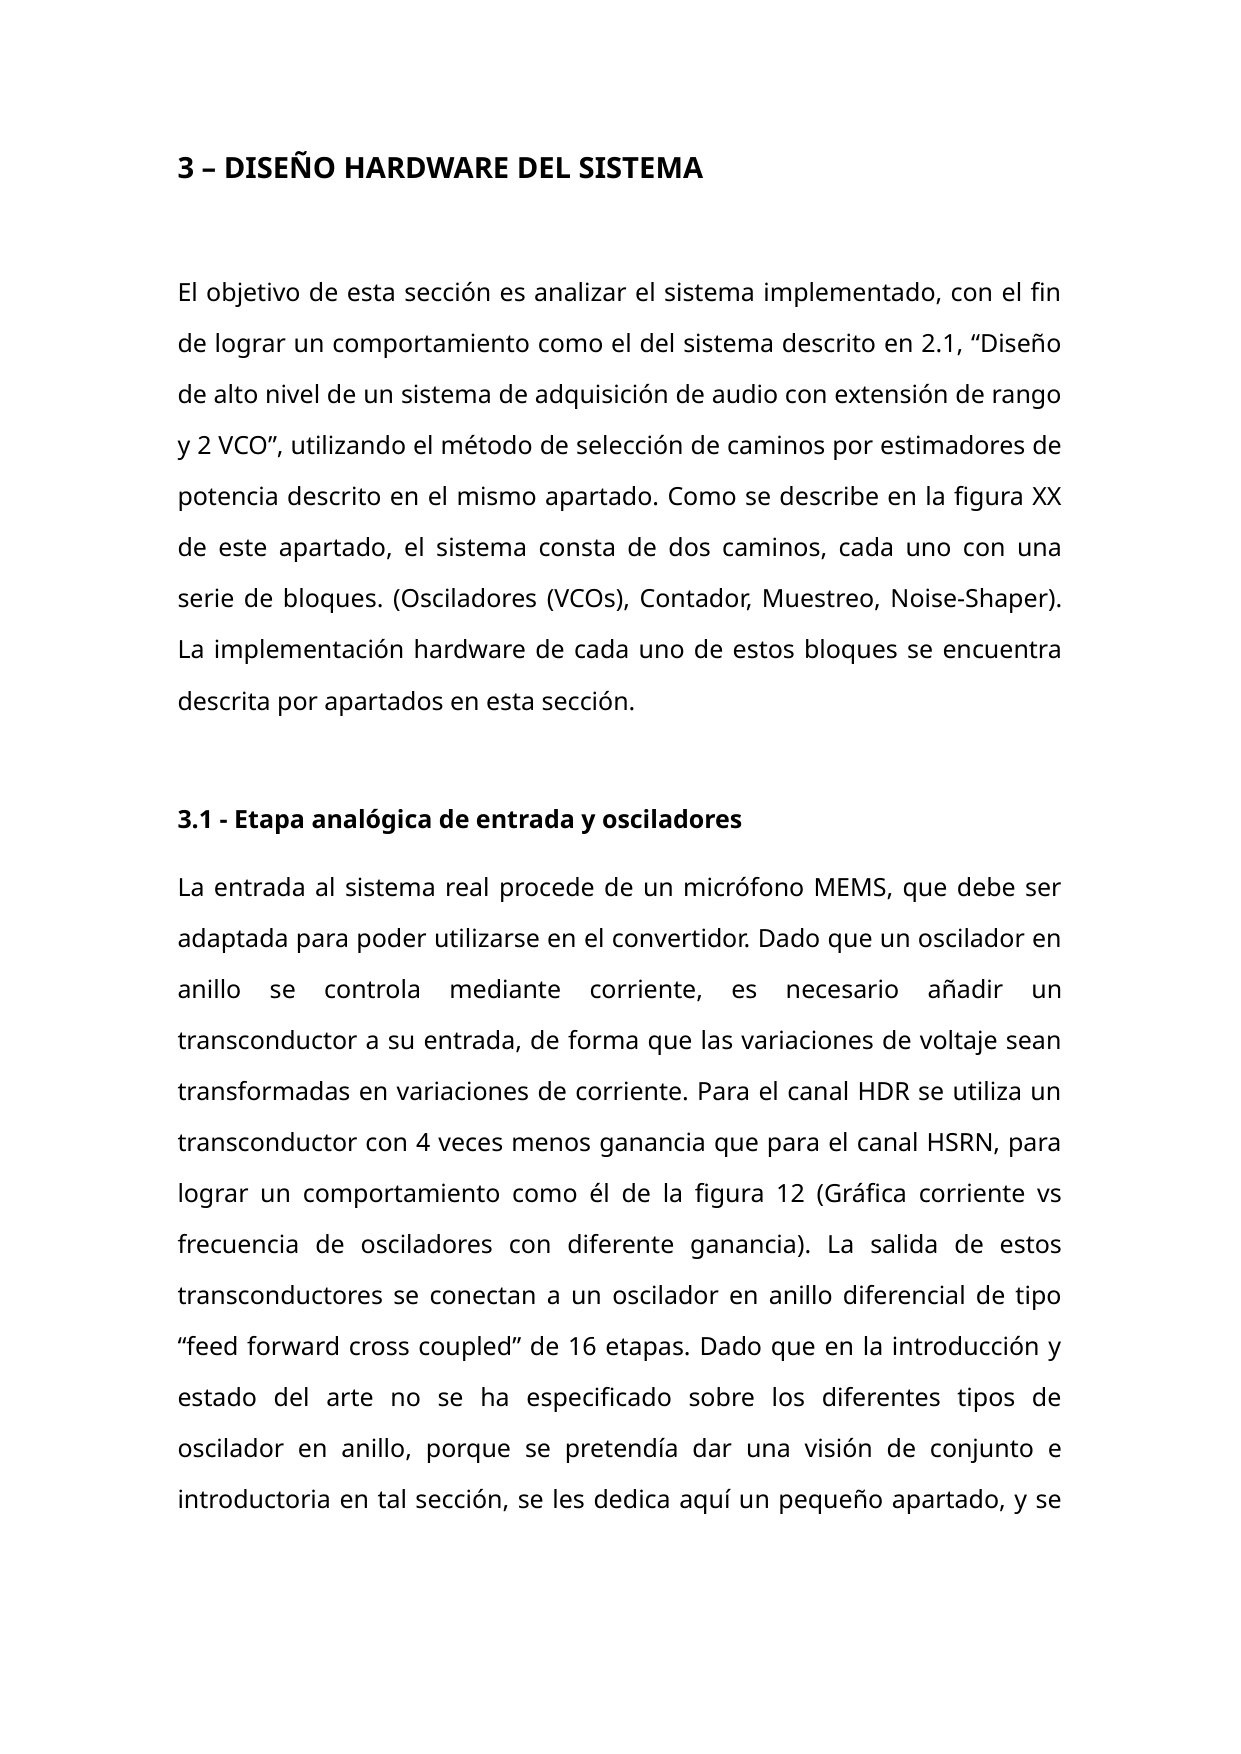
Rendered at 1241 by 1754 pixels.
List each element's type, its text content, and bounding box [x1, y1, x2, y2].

text 3 – DISEÑO HARDWARE DEL SISTEMA [177, 148, 1063, 187]
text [177, 869, 1063, 1516]
text El objetivo de esta sección es analizar el sistema implementado, con el fin de lograr un comportamiento como el del sistema descrito en 2.1, “Diseño de alto nivel de un sistema de adquisición de audio con extensión de rango y 2 VCO”, utilizando el método de selección de caminos por estimadores de potencia descrito en el mismo apartado. Como se describe en la figura XX de este apartado, el sistema consta de dos caminos, cada uno con una serie de bloques. (Osciladores (VCOs), Contador, Muestreo, Noise-Shaper). La implementación hardware de cada uno de estos bloques se encuentra descrita por apartados en esta sección. [177, 224, 1063, 717]
text 3.1 - Etapa analógica de entrada y osciladores [177, 751, 1063, 836]
